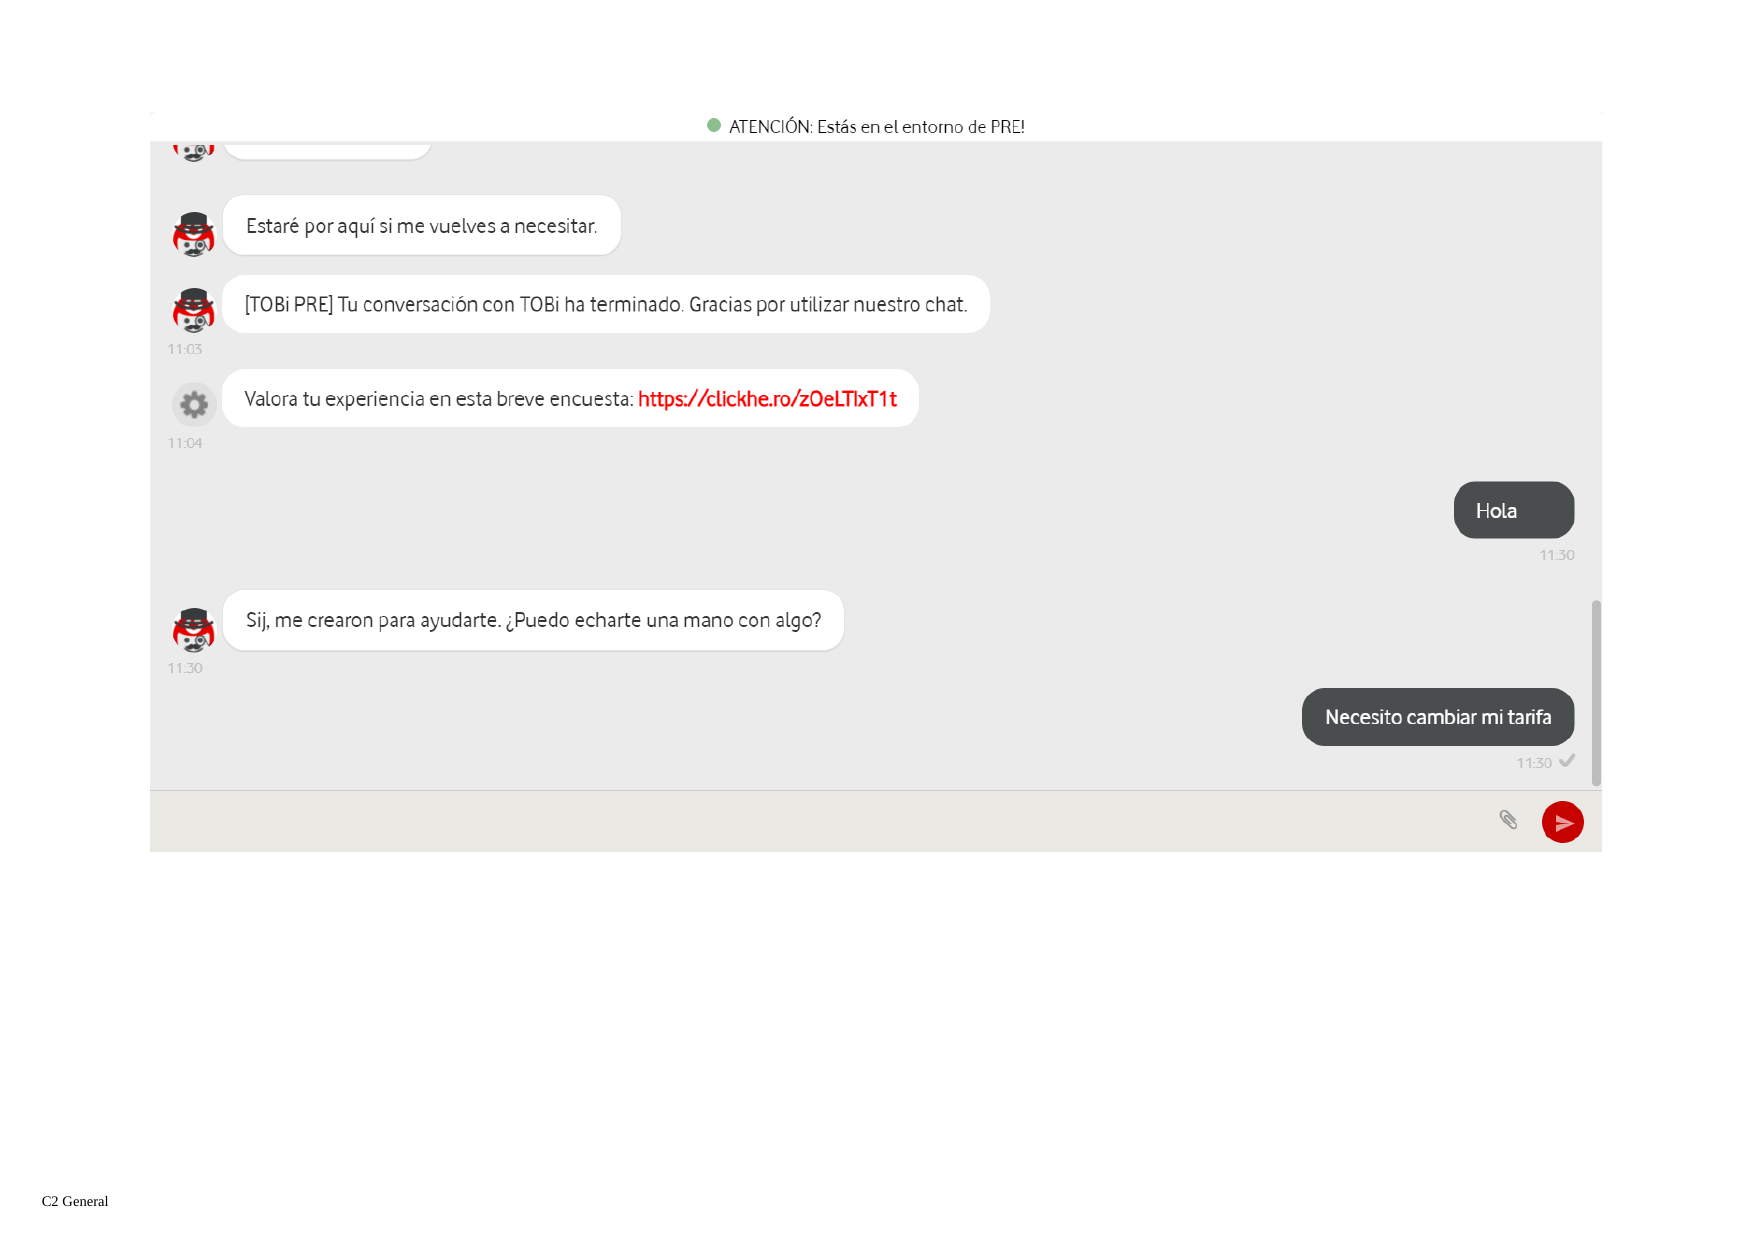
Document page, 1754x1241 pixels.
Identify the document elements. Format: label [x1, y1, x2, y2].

picture [150, 112, 1603, 852]
